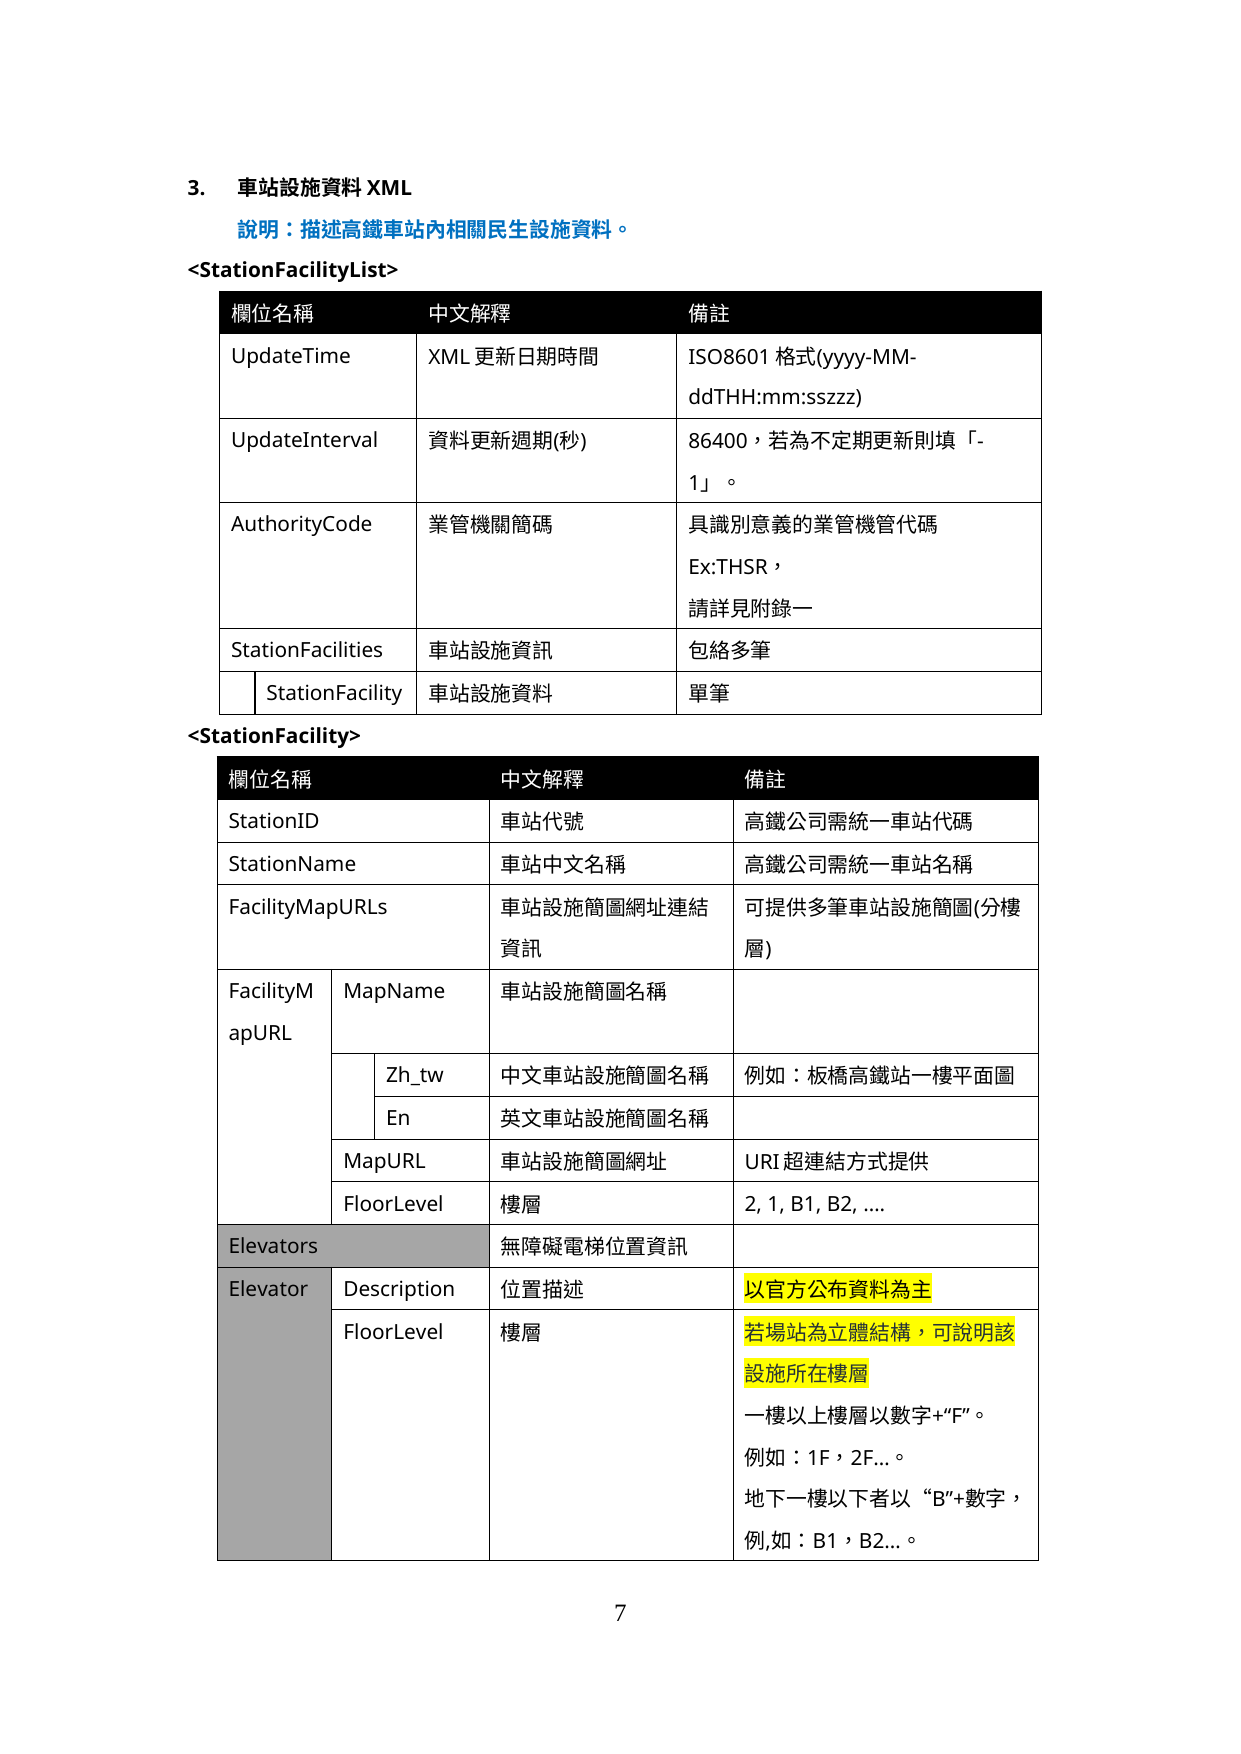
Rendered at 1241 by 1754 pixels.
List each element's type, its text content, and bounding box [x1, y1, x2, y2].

table_cell 位置描述 [490, 1268, 733, 1309]
table_cell 車站設施簡圖網址連結資訊 [490, 885, 733, 969]
table_cell [218, 1053, 331, 1224]
table_cell 車站設施資料 [417, 672, 676, 713]
table_cell [734, 1097, 1038, 1138]
table_cell 車站設施簡圖名稱 [490, 970, 733, 1053]
table_cell 86400，若為不定期更新則填「-1」。 [677, 419, 1041, 502]
table_cell 以官方公布資料為主 [734, 1268, 1038, 1309]
table_cell Description [332, 1268, 489, 1309]
table_cell 資料更新週期(秒) [417, 419, 676, 502]
table_cell 樓層 [490, 1310, 733, 1560]
table_cell StationID [218, 800, 489, 842]
table_cell 高鐵公司需統一車站代碼 [734, 800, 1038, 842]
table_cell UpdateTime [220, 334, 416, 418]
list 車站設施資料XML [187, 166, 1053, 207]
table_cell [734, 1225, 1038, 1267]
table_header 備註 [677, 292, 1041, 333]
table_cell StationName [218, 843, 489, 884]
table_header 中文解釋 [417, 292, 676, 333]
table_cell 具識別意義的業管機管代碼 Ex:THSR， 請詳見附錄一 [677, 503, 1041, 628]
table_cell MapName [332, 970, 489, 1053]
table_cell URI超連結方式提供 [734, 1140, 1038, 1181]
table_cell Elevators [218, 1225, 489, 1267]
table_cell 單筆 [677, 672, 1041, 713]
table_cell [734, 970, 1038, 1053]
table_cell 可提供多筆車站設施簡圖(分樓層) [734, 885, 1038, 969]
table_cell StationFacility [256, 672, 416, 713]
table_cell 高鐵公司需統一車站名稱 [734, 843, 1038, 884]
table_cell 業管機關簡碼 [417, 503, 676, 628]
table_cell En [375, 1097, 489, 1138]
table_cell 無障礙電梯位置資訊 [490, 1225, 733, 1267]
table_cell FloorLevel [332, 1310, 489, 1560]
table_cell [332, 1054, 374, 1138]
table_cell 車站設施簡圖網址 [490, 1140, 733, 1181]
table_cell FacilityMapURLs [218, 885, 489, 969]
table_cell FloorLevel [332, 1182, 489, 1224]
table_cell Zh_tw [375, 1054, 489, 1096]
table_cell 英文車站設施簡圖名稱 [490, 1097, 733, 1138]
table_cell StationFacilities [220, 629, 416, 671]
table_cell [220, 672, 254, 713]
text <StationFacility> [187, 714, 1053, 756]
table_cell 包絡多筆 [677, 629, 1041, 671]
table_header 欄位名稱 [220, 292, 416, 333]
table_cell 車站中文名稱 [490, 843, 733, 884]
table_cell UpdateInterval [220, 419, 416, 502]
table_cell 例如：板橋高鐵站一樓平面圖 [734, 1054, 1038, 1096]
table_header 備註 [734, 757, 1038, 799]
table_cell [734, 1310, 1038, 1560]
table_header 欄位名稱 [218, 757, 489, 799]
text <StationFacilityList> [187, 249, 1053, 291]
table_cell 車站設施資訊 [417, 629, 676, 671]
table_cell 2, 1, B1, B2, …. [734, 1182, 1038, 1224]
table_cell 樓層 [490, 1182, 733, 1224]
list 說明：描述高鐵車站內相關民生設施資料。 [237, 207, 1053, 249]
table_cell FacilityMapURL [218, 970, 331, 1053]
table_cell ISO8601格式(yyyy-MM-ddTHH:mm:sszzz) [677, 334, 1041, 418]
table_cell 中文車站設施簡圖名稱 [490, 1054, 733, 1096]
table_cell XML更新日期時間 [417, 334, 676, 418]
table_header 中文解釋 [490, 757, 733, 799]
table_cell AuthorityCode [220, 503, 416, 628]
table_cell Elevator [218, 1268, 331, 1560]
table_cell MapURL [332, 1140, 489, 1181]
table_cell 車站代號 [490, 800, 733, 842]
